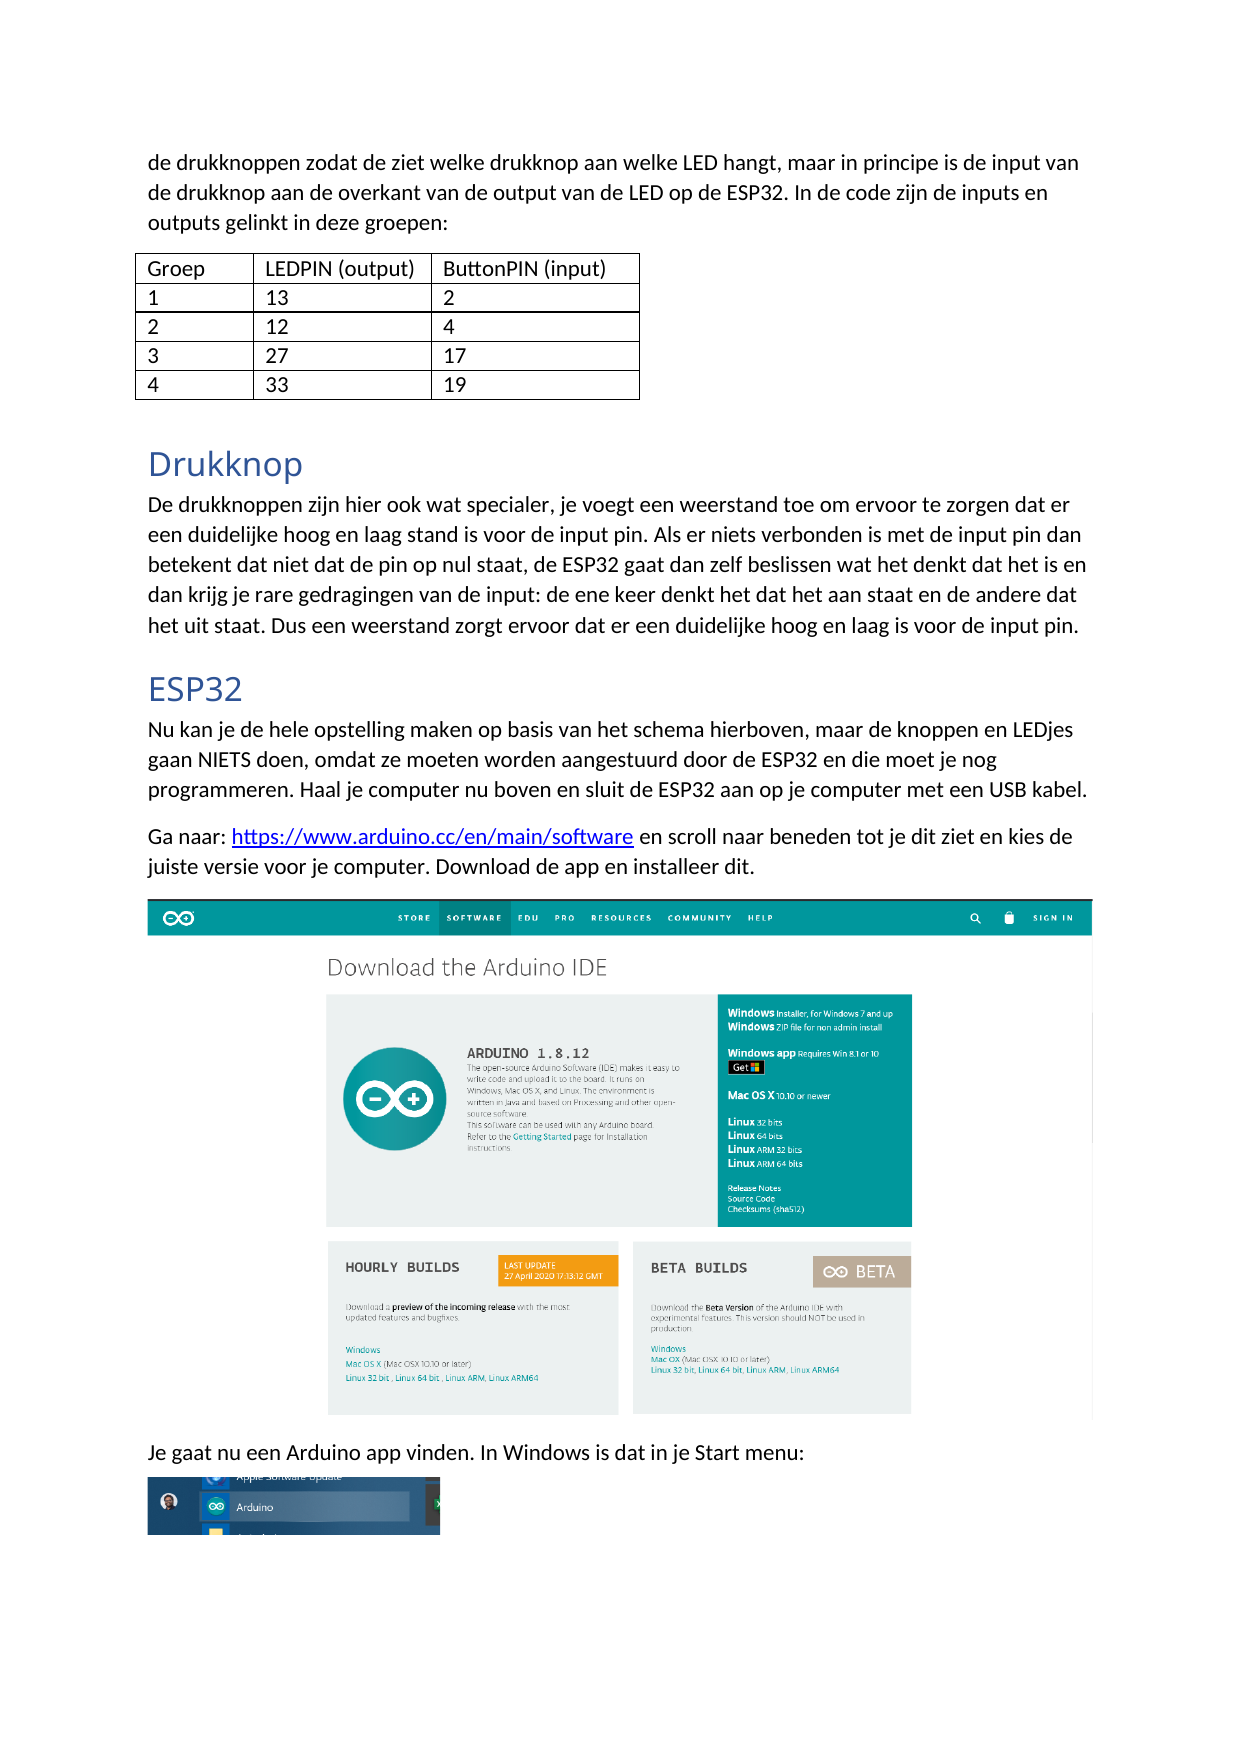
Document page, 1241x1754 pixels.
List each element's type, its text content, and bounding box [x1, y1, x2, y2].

table_cell 33 [254, 371, 431, 399]
text De drukknoppen zijn hier ook wat specialer, je voegt een weerstand toe om ervoor te zorgen dat er een duidelijke hoog en laag stand is voor de input pin. Als er niets verbonden is met de input pin dan betekent dat niet dat de pin op nul staat, de ESP32 gaat dan zelf beslissen wat het denkt dat het is en dan krijg je rare gedragingen van de input: de ene keer denkt het dat het aan staat en de andere dat het uit staat. Dus een weerstand zorgt ervoor dat er een duidelijke hoog en laag is voor de input pin. [148, 490, 1093, 639]
text Je gaat nu een Arduino app vinden. In Windows is dat in je Start menu: [148, 1438, 1093, 1466]
subtitle Drukknop [148, 441, 1093, 486]
table_cell 12 [254, 313, 431, 341]
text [148, 148, 1093, 236]
table_cell 17 [432, 342, 639, 369]
table_header Groep [136, 254, 253, 282]
table_cell 2 [136, 313, 253, 341]
subtitle ESP32 [148, 666, 1093, 711]
table_cell 3 [136, 342, 253, 369]
table_cell 4 [432, 313, 639, 341]
table_header ButtonPIN (input) [432, 254, 639, 282]
table_header LEDPIN (output) [254, 254, 431, 282]
picture [147, 1477, 441, 1535]
table_cell 2 [432, 284, 639, 311]
table_cell 1 [136, 284, 253, 311]
table_cell 13 [254, 284, 431, 311]
table_cell 4 [136, 371, 253, 399]
text Nu kan je de hele opstelling maken op basis van het schema hierboven, maar de knoppen en LEDjes gaan NIETS doen, omdat ze moeten worden aangestuurd door de ESP32 en die moet je nog programmeren. Haal je computer nu boven en sluit de ESP32 aan op je computer met een USB kabel. [148, 715, 1093, 803]
picture [147, 899, 1093, 1420]
table_cell 27 [254, 342, 431, 369]
table_cell 19 [432, 371, 639, 399]
text Ga naar: https://www.arduino.cc/en/main/software en scroll naar beneden tot je dit ziet en kies de juiste versie voor je computer. Download de app en installeer dit. [148, 822, 1093, 881]
